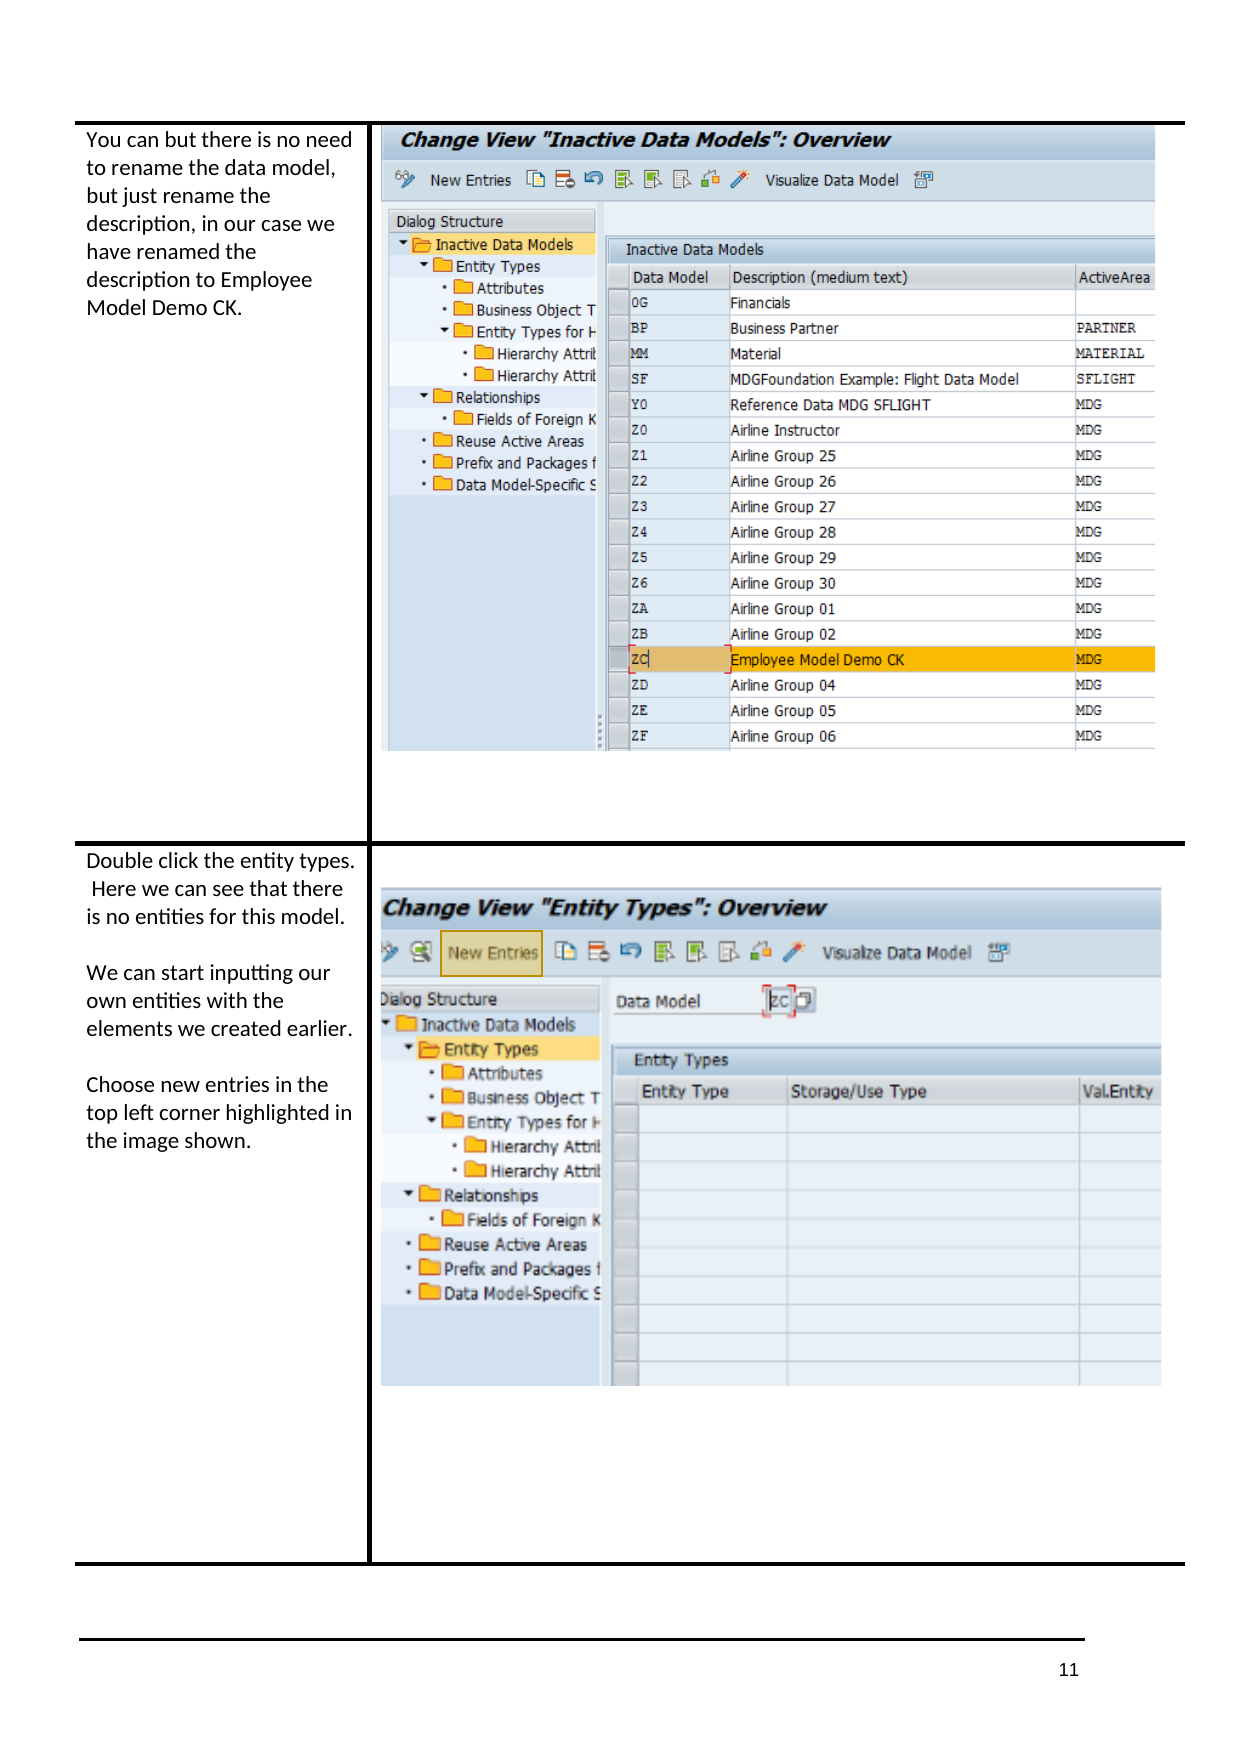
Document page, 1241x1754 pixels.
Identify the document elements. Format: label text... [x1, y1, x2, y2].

table_cell [372, 125, 1185, 841]
table_cell Double click the entity types. Here we can see that there is no entities for this model. We can start inputting our own entities with the elements we created earlier. Choose new entries in the top left corner highlighted in the image shown. [75, 846, 367, 1562]
table_cell [372, 846, 1185, 1562]
picture [380, 887, 1162, 1386]
table_cell You can but there is no need to rename the data model, but just rename the description, in our case we have renamed the description to Employee Model Demo CK. [75, 125, 367, 841]
picture [381, 125, 1155, 751]
